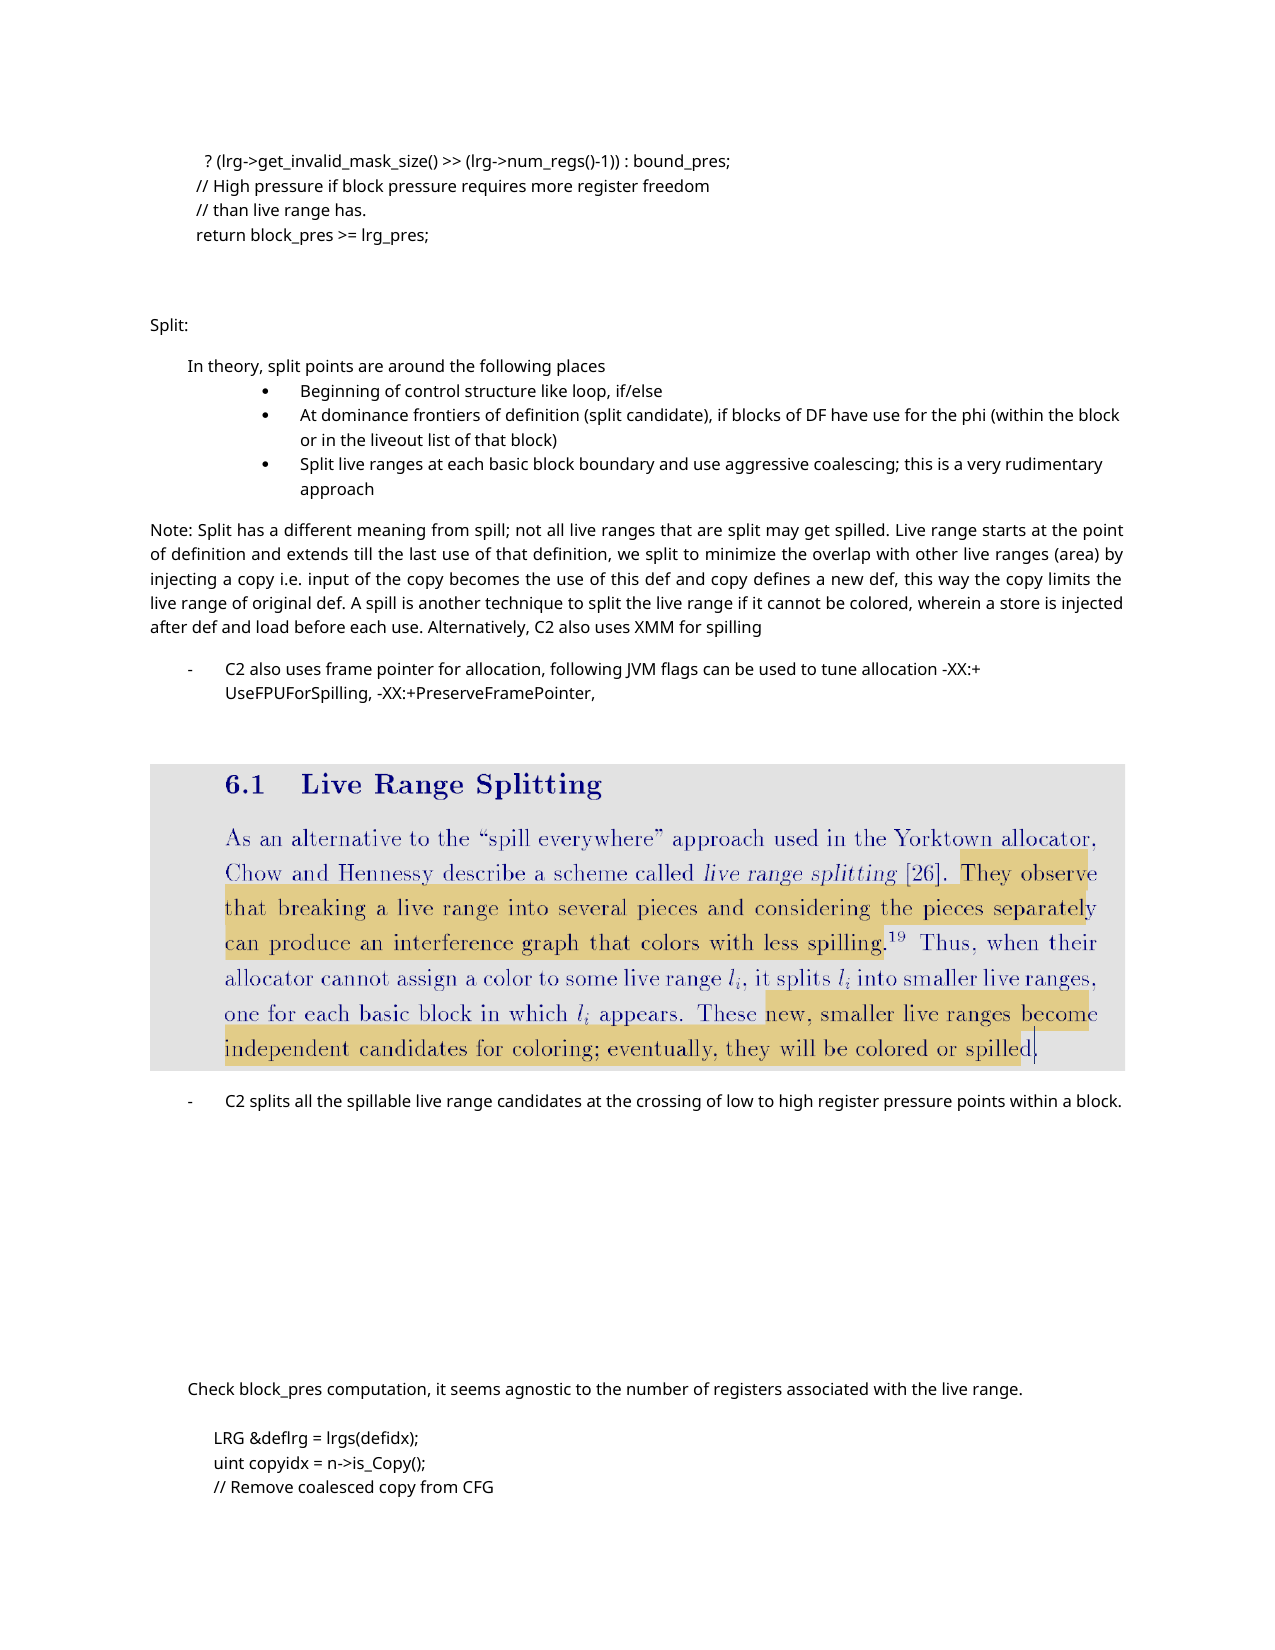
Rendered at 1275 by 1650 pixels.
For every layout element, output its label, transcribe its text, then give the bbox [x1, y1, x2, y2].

list ? (lrg->get_invalid_mask_size() >> (lrg->num_regs()-1)) : bound_pres; [187, 150, 1125, 173]
list Check block_pres computation, it seems agnostic to the number of registers associated with the live range. [187, 1378, 1125, 1401]
picture [150, 764, 1125, 1071]
list // High pressure if block pressure requires more register freedom [187, 174, 1125, 197]
list // than live range has. [187, 199, 1125, 222]
text Split: [150, 313, 1125, 336]
list Beginning of control structure like loop, if/else [262, 379, 1125, 402]
list return block_pres >= lrg_pres; [187, 223, 1125, 246]
list Split live ranges at each basic block boundary and use aggressive coalescing; this is a very rudimentary approach [262, 453, 1125, 500]
list In theory, split points are around the following places [187, 355, 1125, 377]
text Note: Split has a different meaning from spill; not all live ranges that are split may get spilled. Live range starts at the point of definition and extends till the last use of that definition, we split to minimize the overlap with other live ranges (area) by injecting a copy i.e. input of the copy becomes the use of this def and copy defines a new def, this way the copy limits the live range of original def. A spill is another technique to split the live range if it cannot be colored, wherein a store is injected after def and load before each use. Alternatively, C2 also uses XMM for spilling [150, 518, 1125, 639]
list C2 splits all the spillable live range candidates at the crossing of low to high register pressure points within a block. [187, 1090, 1125, 1112]
list C2 also uses frame pointer for allocation, following JVM flags can be used to tune allocation -XX:+ UseFPUForSpilling, -XX:+PreserveFramePointer, [187, 657, 1125, 704]
list At dominance frontiers of definition (split candidate), if blocks of DF have use for the phi (within the block or in the liveout list of that block) [262, 404, 1125, 451]
list uint copyidx = n->is_Copy(); [187, 1451, 1125, 1474]
list LRG &deflrg = lrgs(defidx); [187, 1427, 1125, 1449]
list // Remove coalesced copy from CFG [187, 1476, 1125, 1498]
